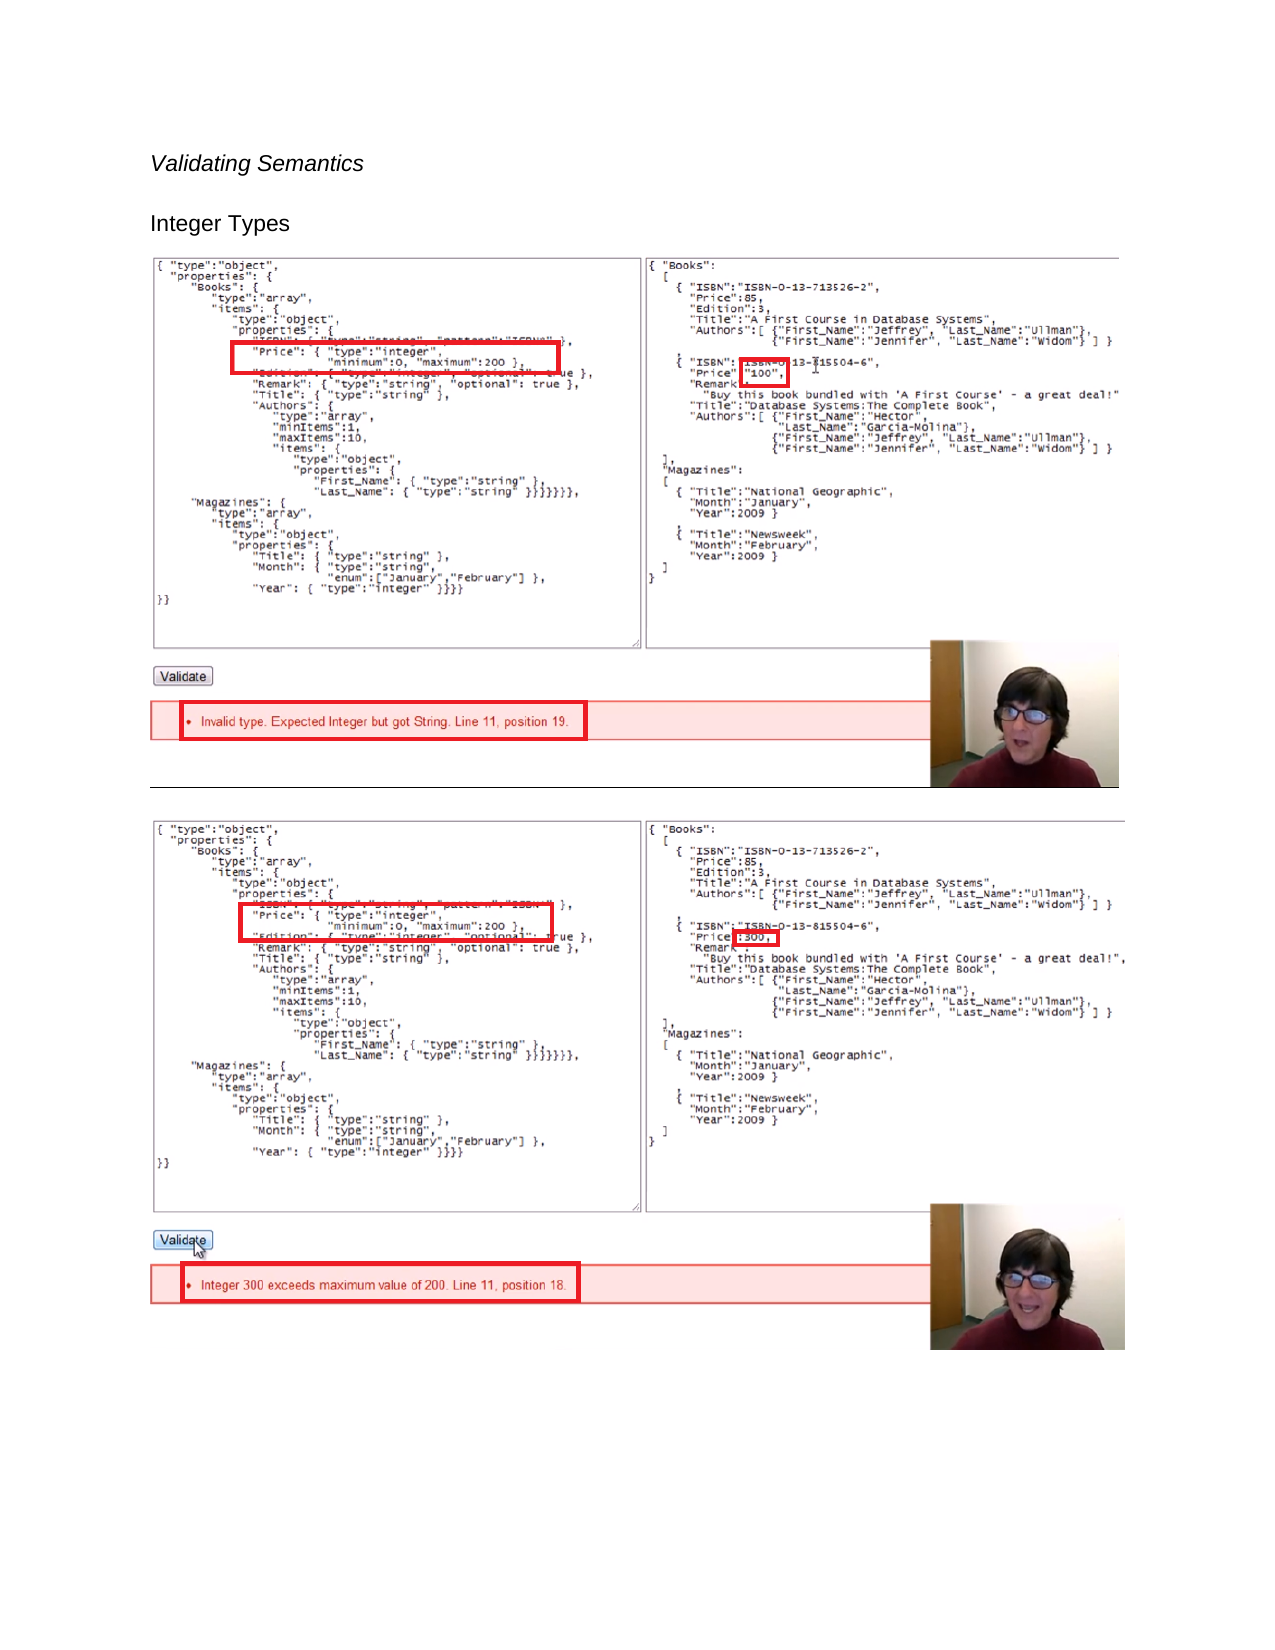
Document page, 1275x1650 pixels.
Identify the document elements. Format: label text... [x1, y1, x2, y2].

text Validating Semantics [150, 150, 1125, 176]
text Integer Types [150, 210, 1125, 237]
picture [150, 800, 1125, 1357]
picture [150, 240, 1125, 797]
